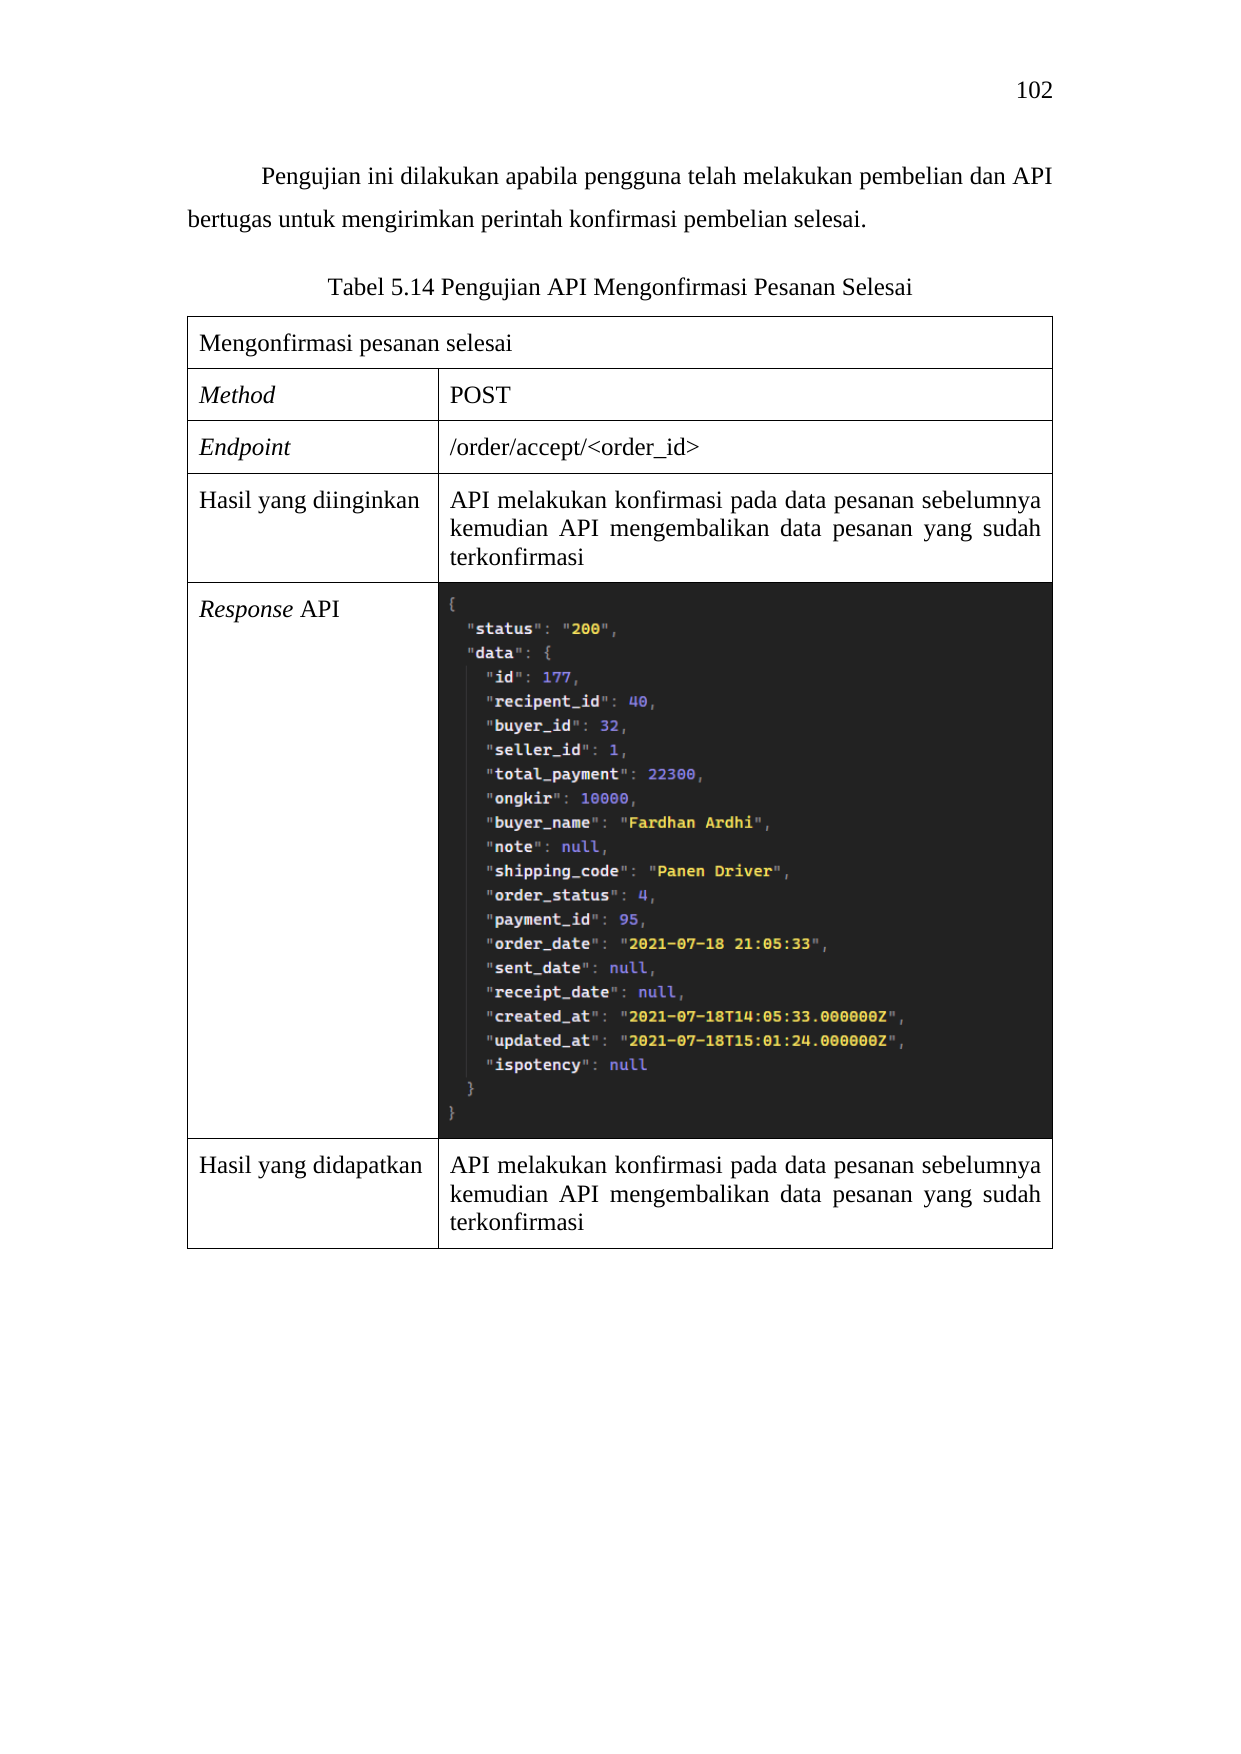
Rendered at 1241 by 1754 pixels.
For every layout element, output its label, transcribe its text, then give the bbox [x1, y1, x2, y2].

table_cell API melakukan konfirmasi pada data pesanan sebelumnya kemudian API mengembalikan data pesanan yang sudah terkonfirmasi [439, 474, 1052, 582]
table_cell Response API [188, 583, 438, 1138]
table_cell [439, 583, 1052, 1138]
table_cell Method [188, 369, 438, 420]
text Pengujian ini dilakukan apabila pengguna telah melakukan pembelian dan API bertugas untuk mengirimkan perintah konfirmasi pembelian selesai. [187, 161, 1053, 233]
table_cell API melakukan konfirmasi pada data pesanan sebelumnya kemudian API mengembalikan data pesanan yang sudah terkonfirmasi [439, 1139, 1052, 1247]
table_cell Endpoint [188, 421, 438, 472]
table_cell /order/accept/<order_id> [439, 421, 1052, 472]
table_header Mengonfirmasi pesanan selesai [188, 317, 1052, 368]
picture [449, 594, 1042, 1127]
table_cell Hasil yang didapatkan [188, 1139, 438, 1247]
table_cell Hasil yang diinginkan [188, 474, 438, 582]
table_cell POST [439, 369, 1052, 420]
